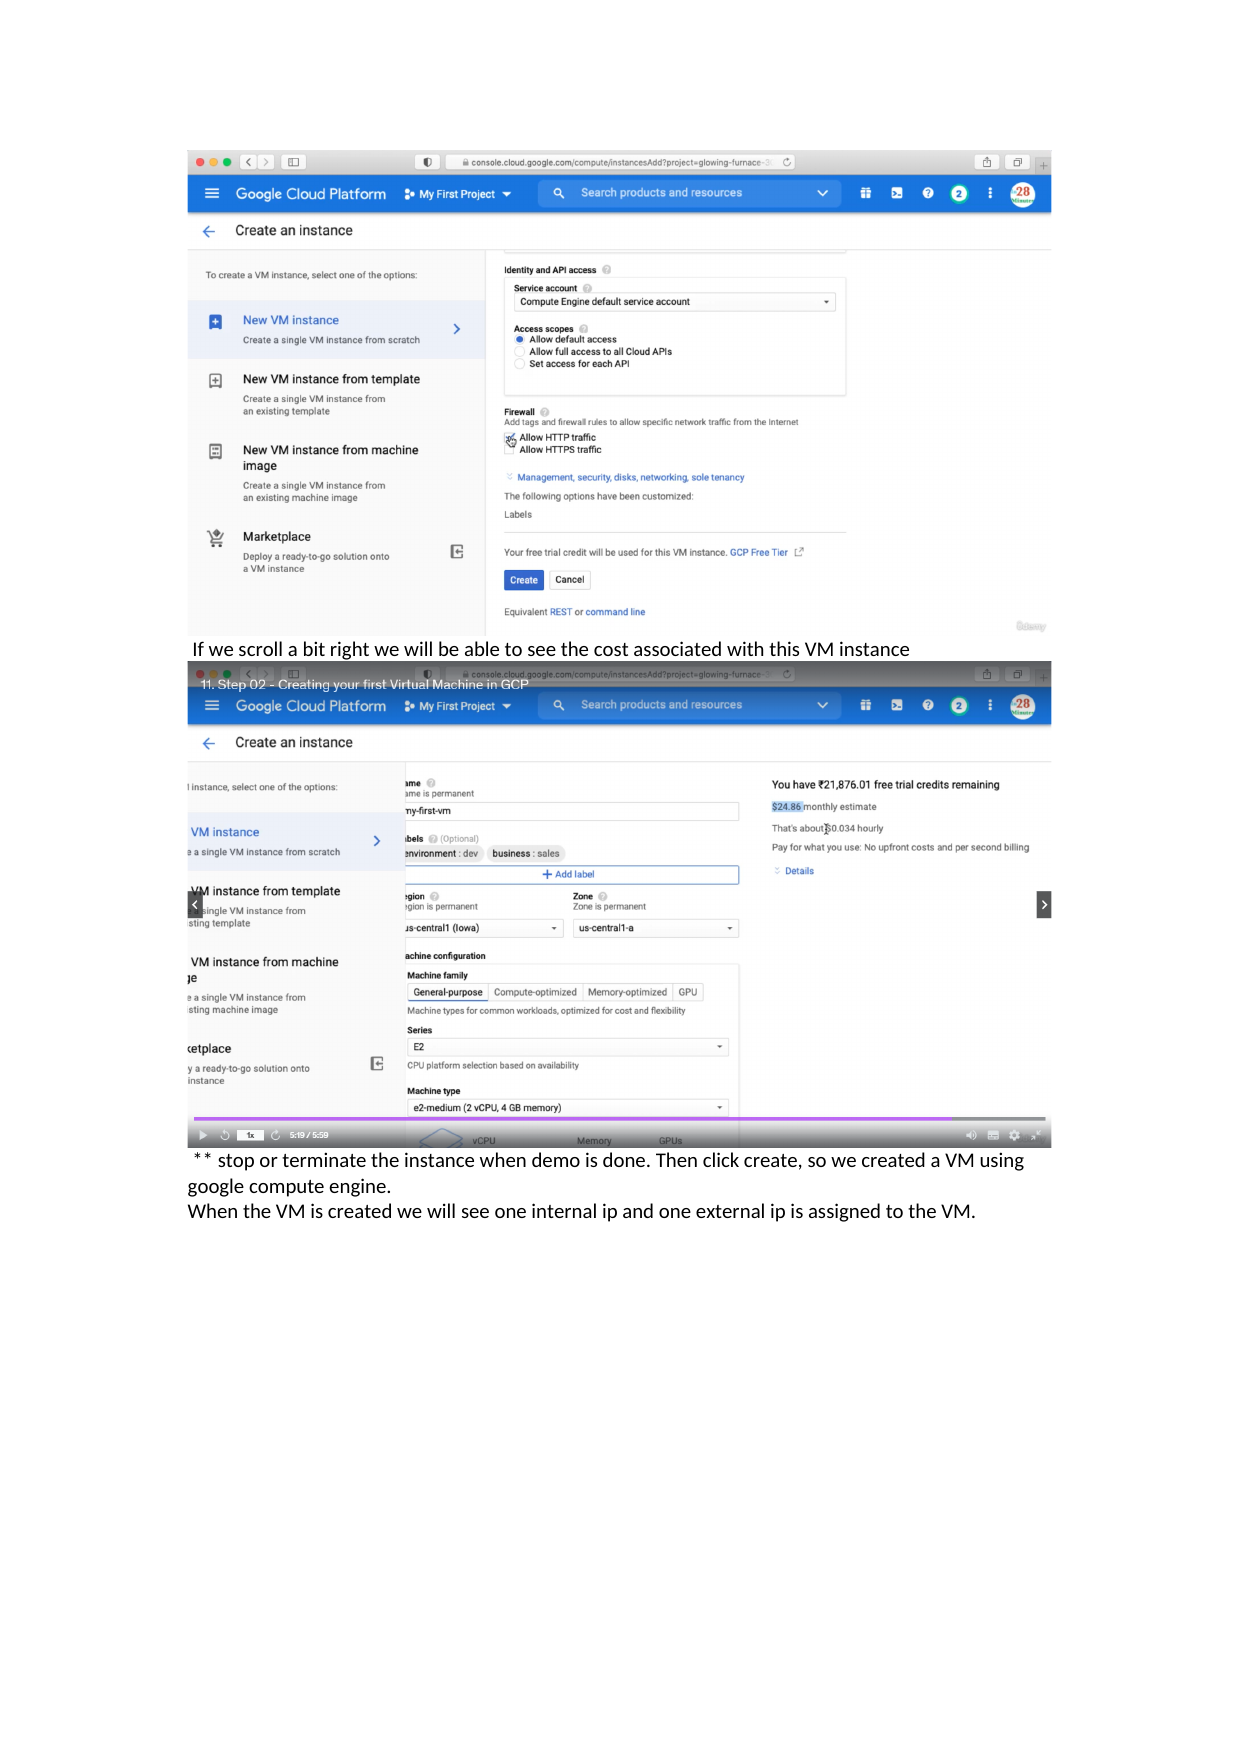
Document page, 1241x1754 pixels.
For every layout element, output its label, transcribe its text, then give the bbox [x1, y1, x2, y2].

picture [187, 661, 1052, 1148]
text When the VM is created we will see one internal ip and one external ip is assigned to the VM. [187, 1198, 1053, 1224]
picture [187, 150, 1052, 636]
text If we scroll a bit right we will be able to see the cost associated with this VM instance [187, 636, 1053, 661]
text ** stop or terminate the instance when demo is done. Then click create, so we created a VM using google compute engine. [187, 1147, 1053, 1198]
